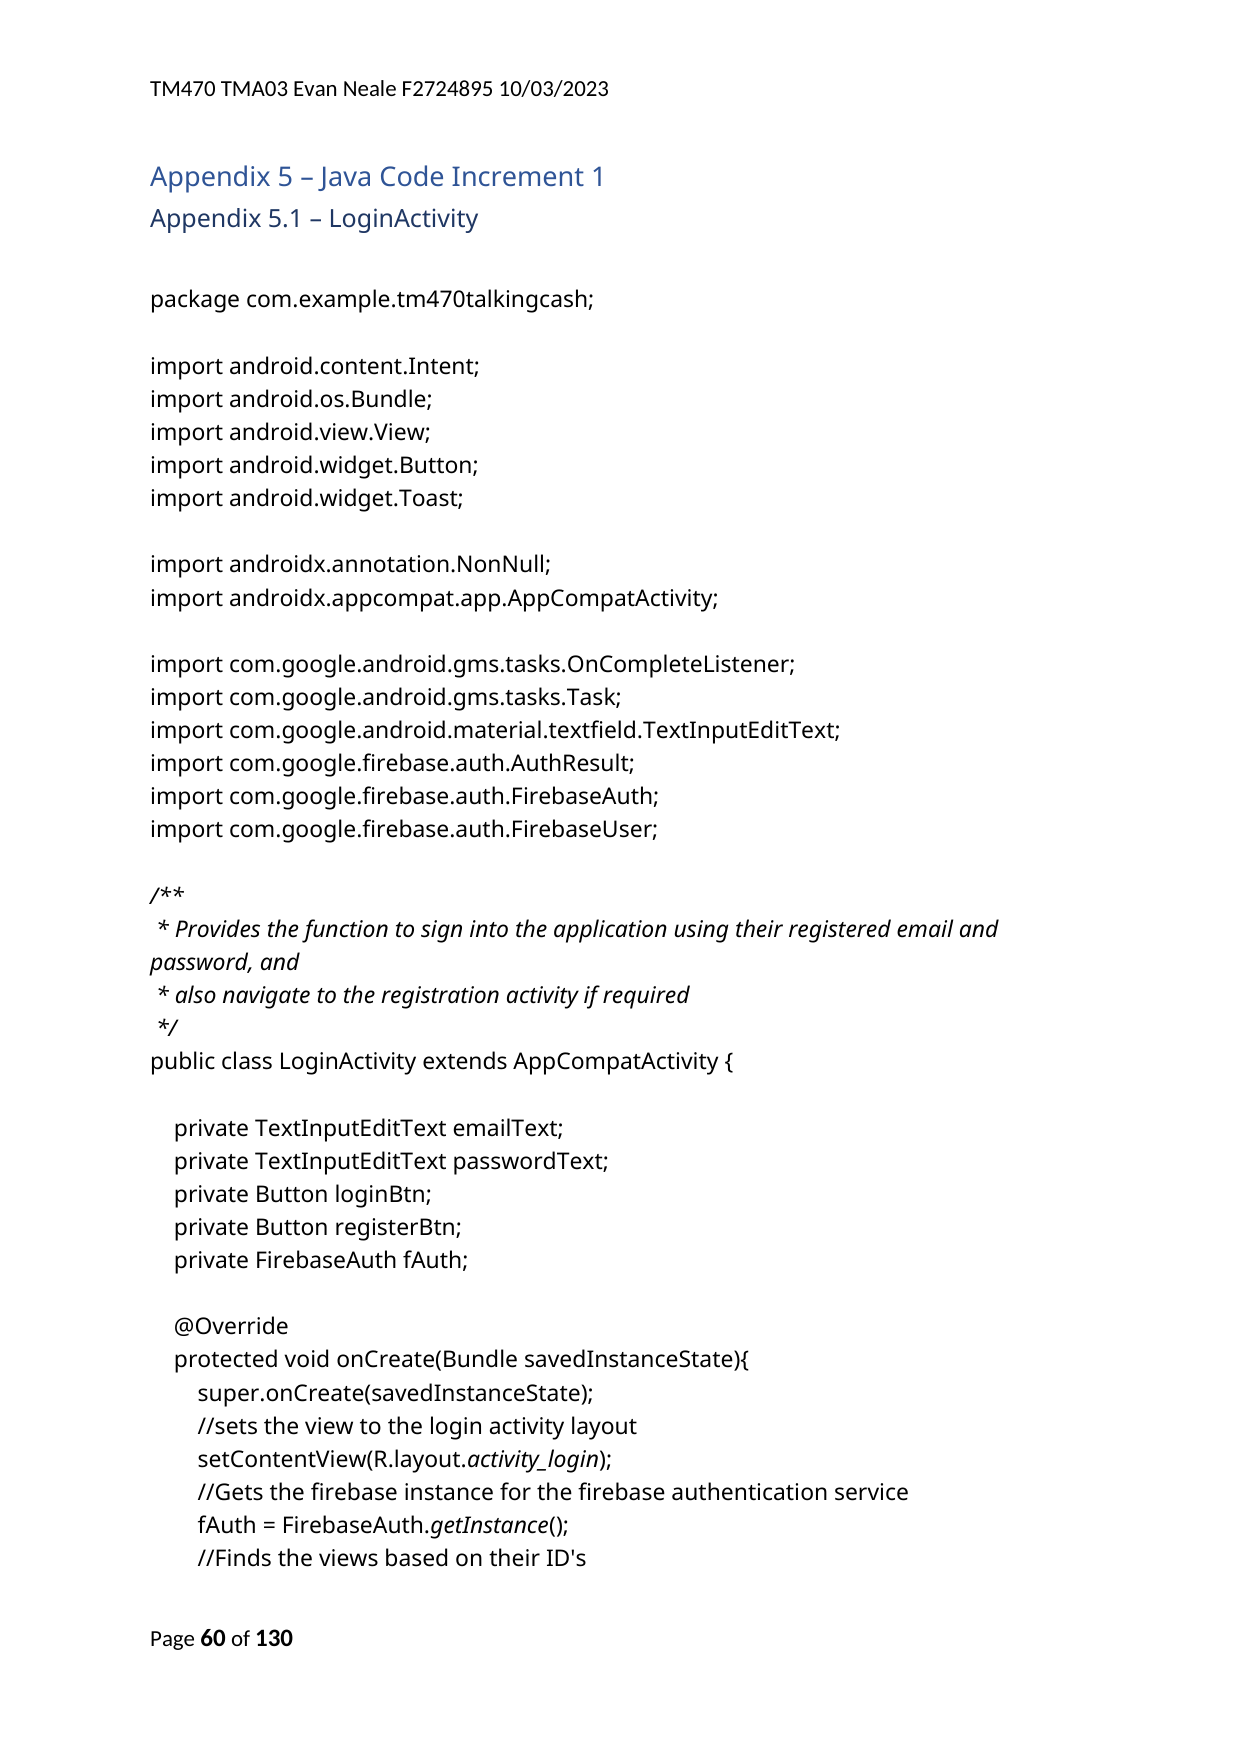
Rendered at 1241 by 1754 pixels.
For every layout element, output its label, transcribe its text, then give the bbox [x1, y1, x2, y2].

subtitle Appendix 5.1 – LoginActivity [150, 201, 1090, 235]
subtitle Appendix 5 – Java Code Increment 1 [150, 158, 1090, 195]
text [150, 283, 1090, 1573]
